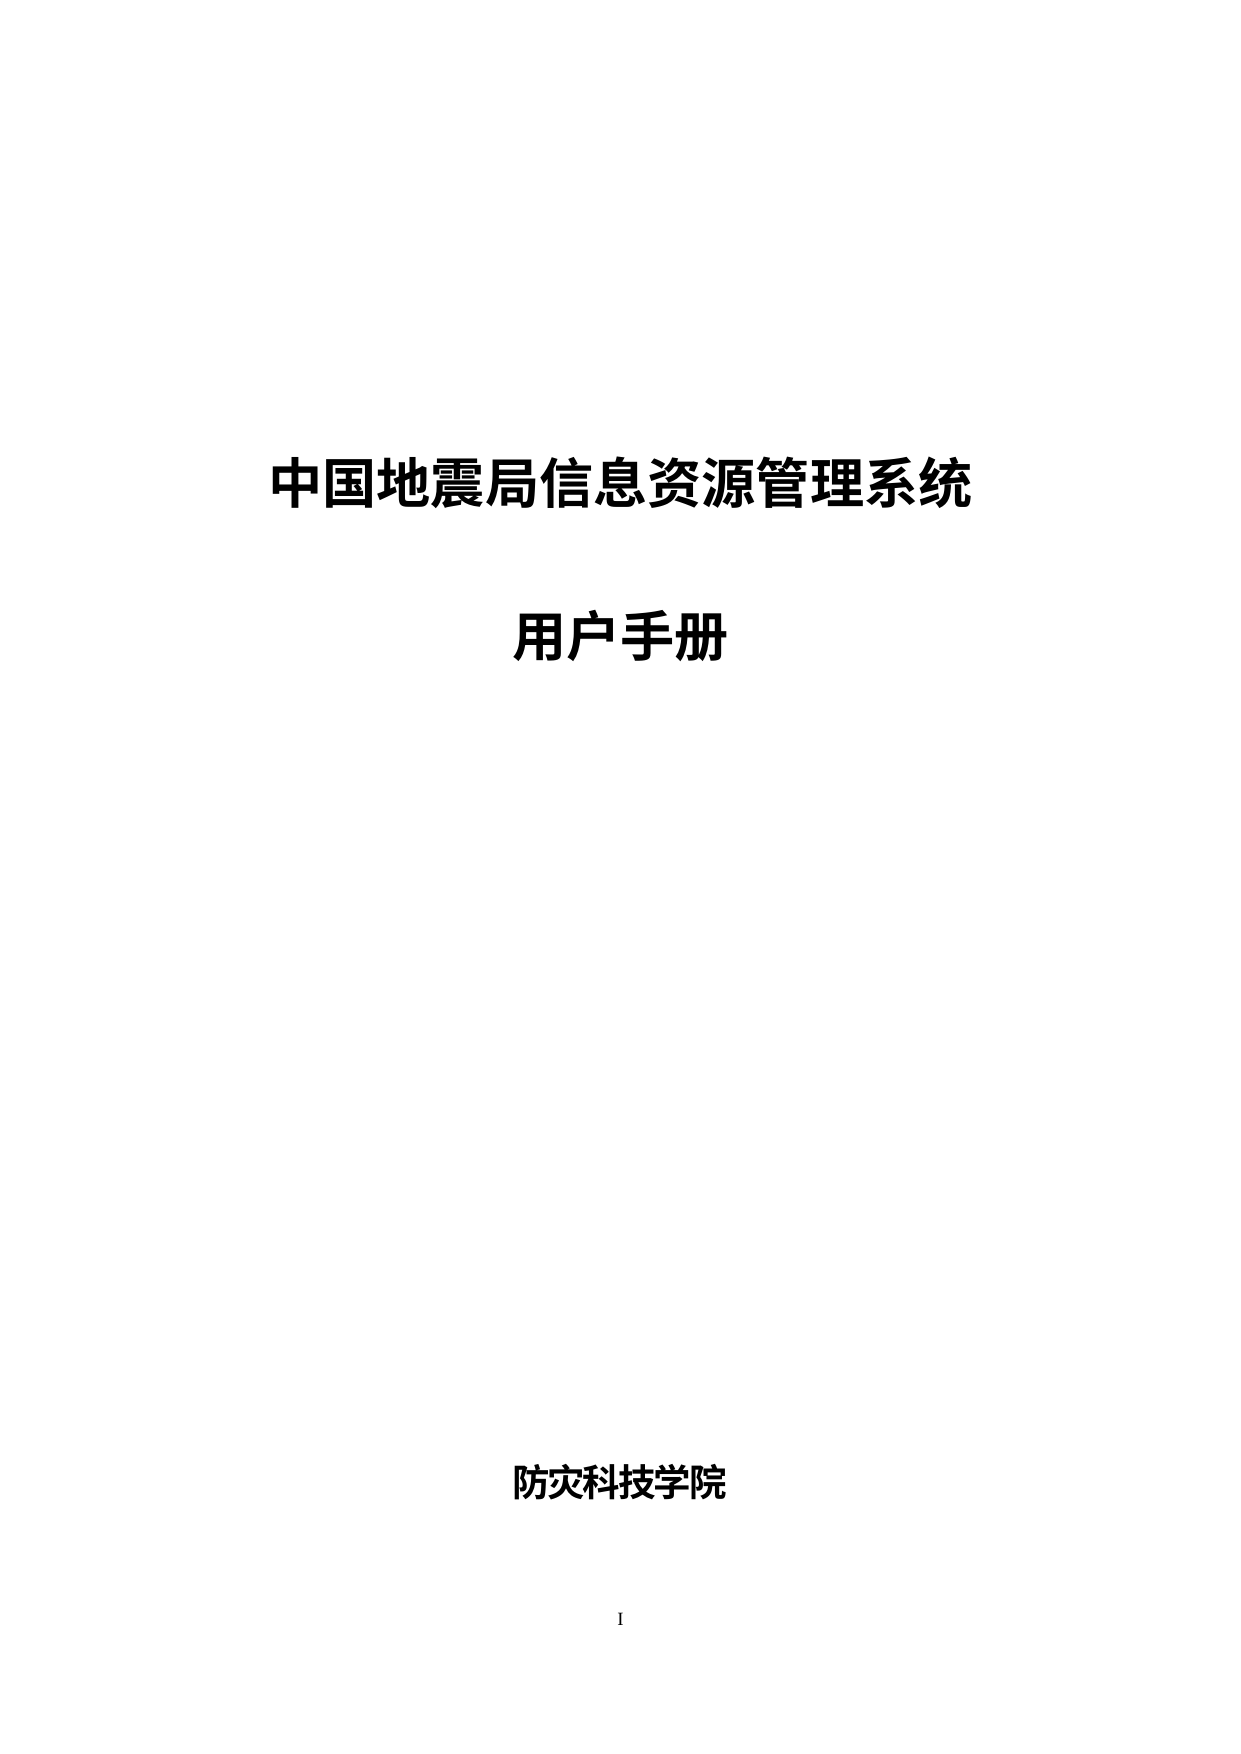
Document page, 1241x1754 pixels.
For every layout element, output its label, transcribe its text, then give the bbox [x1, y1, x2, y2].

text 防灾科技学院 [187, 1447, 1053, 1512]
text 中国地震局信息资源管理系统 [187, 431, 1053, 528]
text 用户手册 [187, 584, 1053, 681]
